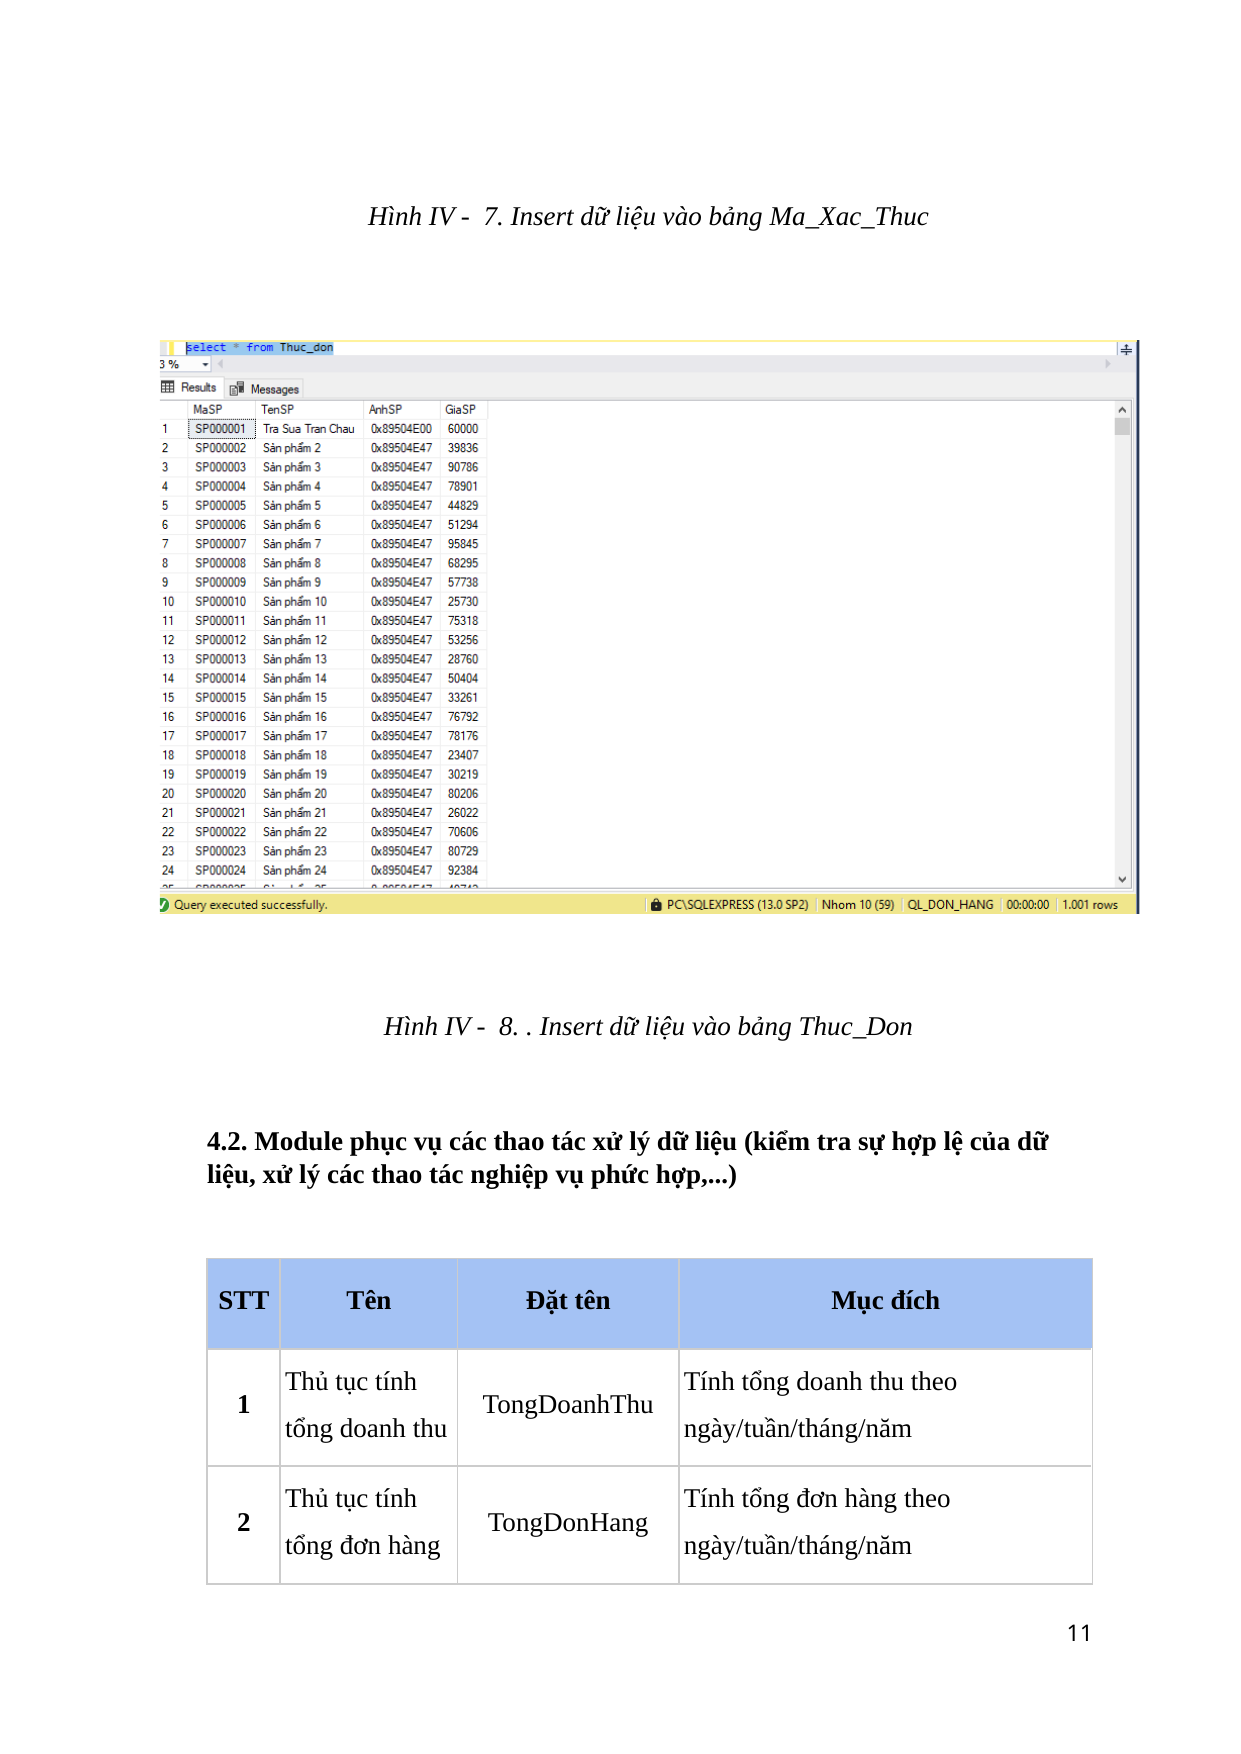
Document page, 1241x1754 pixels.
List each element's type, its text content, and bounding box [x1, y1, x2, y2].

table_header Đặt tên [458, 1259, 678, 1348]
table_cell 2 [208, 1467, 279, 1583]
picture [159, 340, 1140, 914]
table_cell TongDonHang [458, 1467, 678, 1583]
table_cell Tính tổng đơn hàng theo ngày/tuần/tháng/năm [680, 1465, 1092, 1583]
table_cell TongDoanhThu [458, 1350, 678, 1465]
table_cell Tính tổng doanh thu theo ngày/tuần/tháng/năm [680, 1348, 1092, 1465]
table_header Tên [281, 1259, 457, 1348]
table_cell Thủ tục tính tổng doanh thu [281, 1350, 457, 1465]
table_cell Thủ tục tính tổng đơn hàng [281, 1467, 457, 1583]
table_header STT [208, 1259, 279, 1348]
table_cell 1 [208, 1350, 279, 1465]
text Hình IV - 8. . Insert dữ liệu vào bảng Thuc_Don [207, 1009, 1092, 1041]
table_header Mục đích [680, 1259, 1092, 1348]
text Hình IV - 7. Insert dữ liệu vào bảng Ma_Xac_Thuc [207, 200, 1092, 231]
subtitle 4.2. Module phục vụ các thao tác xử lý dữ liệu (kiểm tra sự hợp lệ của dữ liệu, xử lý các thao tác nghiệp vụ phức hợp,...) [207, 1125, 1092, 1189]
